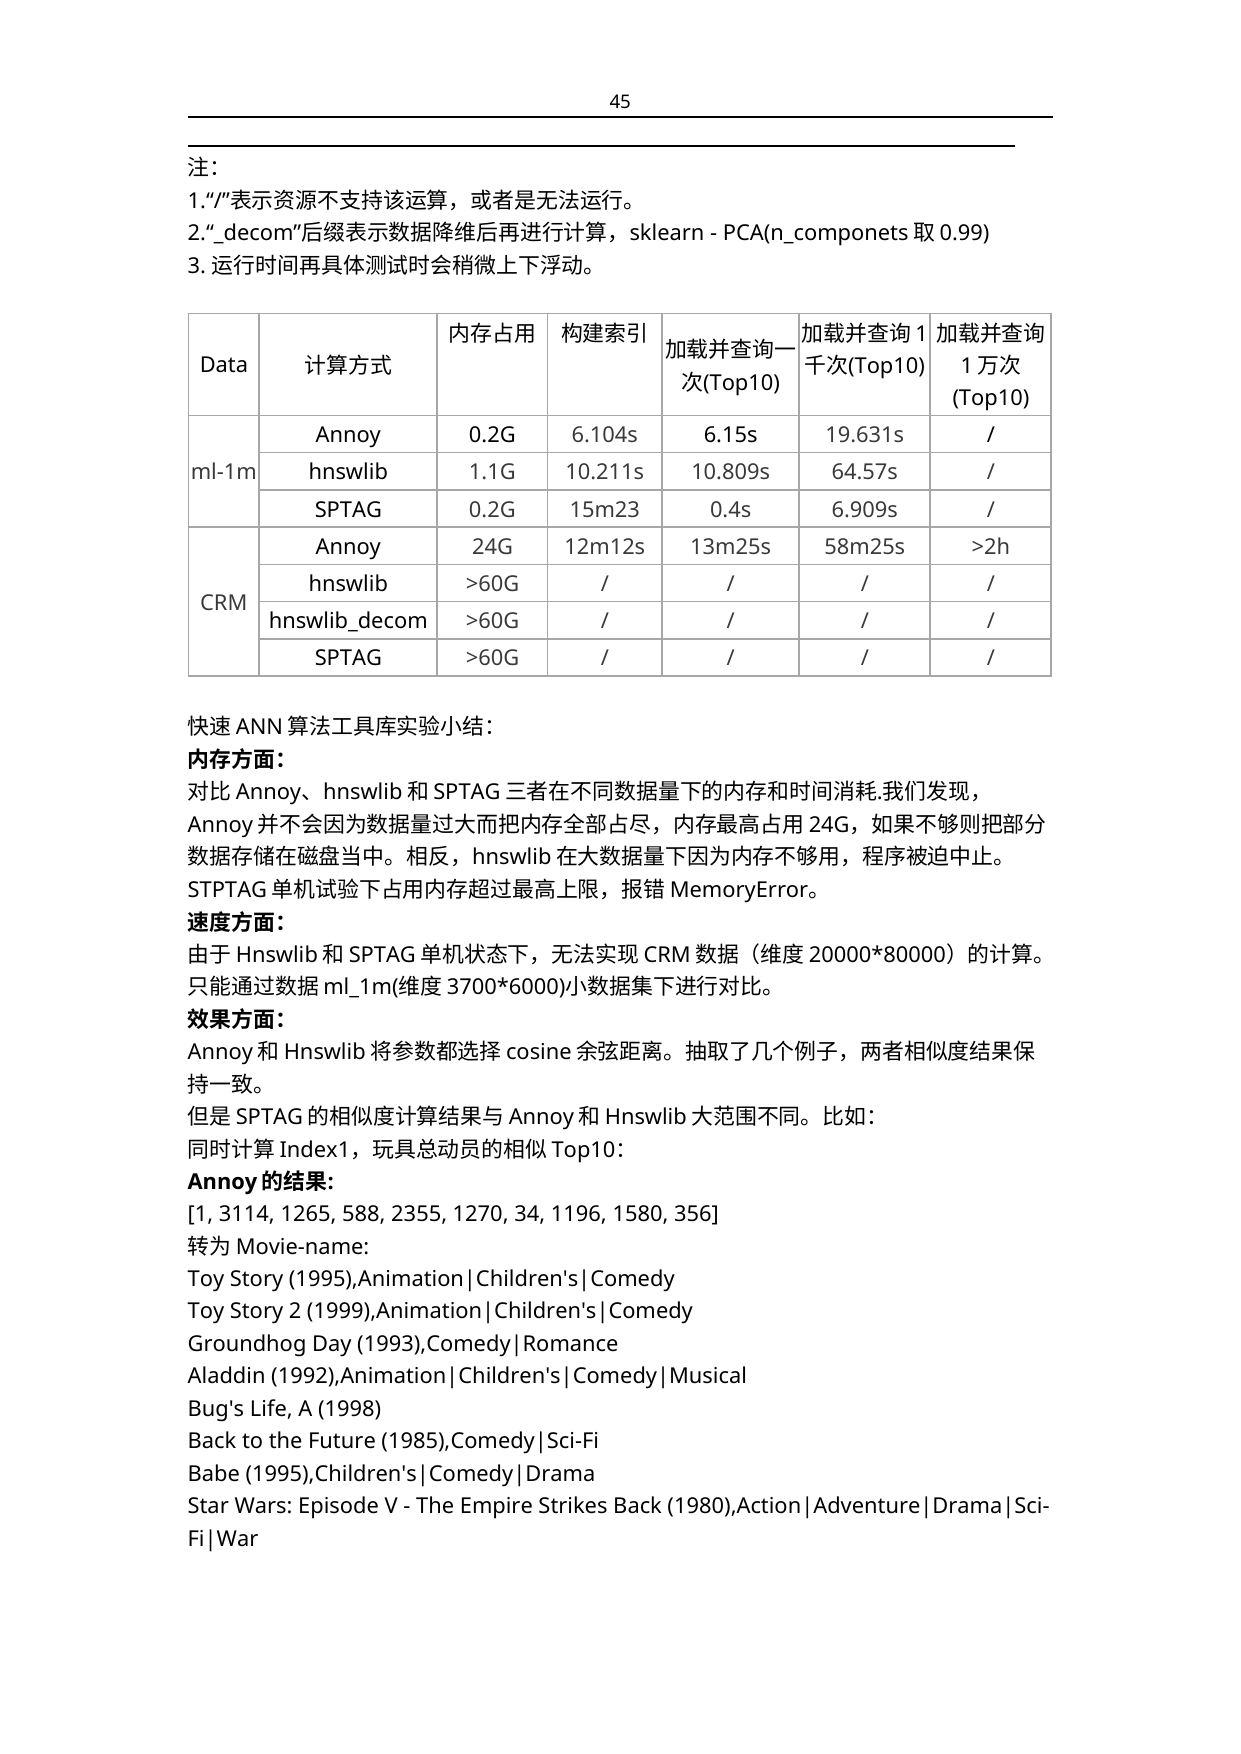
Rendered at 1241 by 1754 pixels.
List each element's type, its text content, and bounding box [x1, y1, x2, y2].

text 1.“/”表示资源不支持该运算，或者是无法运行。 [187, 182, 1053, 215]
table_header 内存占用 [438, 314, 547, 415]
text 2.“_decom”后缀表示数据降维后再进行计算，sklearn - PCA(n_componets取0.99) [187, 215, 1053, 247]
table_cell / [931, 565, 1050, 601]
table_cell 10.809s [663, 453, 798, 489]
table_cell >60G [438, 602, 547, 638]
table_cell / [800, 640, 929, 675]
text 由于Hnswlib和SPTAG单机状态下，无法实现CRM数据（维度20000*80000）的计算。只能通过数据ml_1m(维度3700*6000)小数据集下进行对比。 [187, 937, 1053, 1002]
table_cell / [931, 453, 1050, 489]
table_cell Annoy [260, 528, 436, 563]
table_cell 12m12s [548, 528, 661, 563]
table_cell Annoy [260, 416, 436, 452]
table_cell CRM [189, 528, 258, 675]
table_cell / [663, 640, 798, 675]
text 内存方面： [187, 742, 1053, 774]
table_cell 6.15s [663, 416, 798, 452]
table_cell >60G [438, 640, 547, 675]
text Annoy和Hnswlib将参数都选择cosine余弦距离。抽取了几个例子，两者相似度结果保持一致。 [187, 1034, 1053, 1099]
table_cell 58m25s [800, 528, 929, 563]
text Aladdin (1992),Animation|Children's|Comedy|Musical [187, 1359, 1053, 1392]
table_cell 19.631s [800, 416, 929, 452]
table_cell 0.4s [663, 491, 798, 526]
text Toy Story 2 (1999),Animation|Children's|Comedy [187, 1294, 1053, 1327]
table_cell 0.2G [438, 416, 547, 452]
text 转为Movie-name: [187, 1229, 1053, 1262]
table_cell hnswlib [260, 453, 436, 489]
text Babe (1995),Children's|Comedy|Drama [187, 1457, 1053, 1489]
text Back to the Future (1985),Comedy|Sci-Fi [187, 1424, 1053, 1457]
table_header 加载并查询1万次(Top10) [931, 314, 1050, 415]
table_cell hnswlib_decom [260, 602, 436, 638]
table_cell 10.211s [548, 453, 661, 489]
text 3. 运行时间再具体测试时会稍微上下浮动。 [187, 247, 1053, 280]
text 同时计算Index1，玩具总动员的相似Top10： [187, 1132, 1053, 1164]
text 但是SPTAG的相似度计算结果与Annoy和Hnswlib大范围不同。比如： [187, 1099, 1053, 1132]
text 快速ANN算法工具库实验小结： [187, 709, 1053, 742]
table_header 加载并查询1千次(Top10) [800, 314, 929, 415]
text 速度方面： [187, 904, 1053, 937]
text Star Wars: Episode V - The Empire Strikes Back (1980),Action|Adventure|Drama|Sci-Fi|War [187, 1489, 1053, 1554]
table_cell >2h [931, 528, 1050, 563]
table_cell / [548, 640, 661, 675]
table_cell / [800, 602, 929, 638]
table_cell / [663, 565, 798, 601]
text 对比Annoy、hnswlib和SPTAG三者在不同数据量下的内存和时间消耗.我们发现，Annoy并不会因为数据量过大而把内存全部占尽，内存最高占用24G，如果不够则把部分数据存储在磁盘当中。相反，hnswlib在大数据量下因为内存不够用，程序被迫中止。STPTAG单机试验下占用内存超过最高上限，报错MemoryError。 [187, 774, 1053, 904]
table_cell 64.57s [800, 453, 929, 489]
table_cell / [663, 602, 798, 638]
text Toy Story (1995),Animation|Children's|Comedy [187, 1262, 1053, 1294]
table_cell ml-1m [189, 416, 258, 526]
table_cell >60G [438, 565, 547, 601]
text 效果方面： [187, 1002, 1053, 1034]
table_cell 1.1G [438, 453, 547, 489]
table_cell 15m23 [548, 491, 661, 526]
table_cell / [931, 491, 1050, 526]
table_cell 24G [438, 528, 547, 563]
table_cell / [931, 640, 1050, 675]
text [1, 3114, 1265, 588, 2355, 1270, 34, 1196, 1580, 356] [187, 1197, 1053, 1229]
table_header 构建索引 [548, 314, 661, 415]
text Annoy的结果: [187, 1164, 1053, 1197]
table_cell 0.2G [438, 491, 547, 526]
table_header 加载并查询一次(Top10) [663, 314, 798, 415]
table_cell SPTAG [260, 491, 436, 526]
table_cell / [931, 602, 1050, 638]
table_cell SPTAG [260, 640, 436, 675]
table_cell 6.909s [800, 491, 929, 526]
table_cell / [548, 602, 661, 638]
table_header 计算方式 [260, 314, 436, 415]
table_cell / [800, 565, 929, 601]
table_cell 13m25s [663, 528, 798, 563]
table_cell / [931, 416, 1050, 452]
table_cell hnswlib [260, 565, 436, 601]
table_header Data [189, 314, 258, 415]
text Groundhog Day (1993),Comedy|Romance [187, 1327, 1053, 1359]
text Bug's Life, A (1998) [187, 1392, 1053, 1424]
table_cell 6.104s [548, 416, 661, 452]
text 注： [187, 150, 1053, 182]
table_cell / [548, 565, 661, 601]
